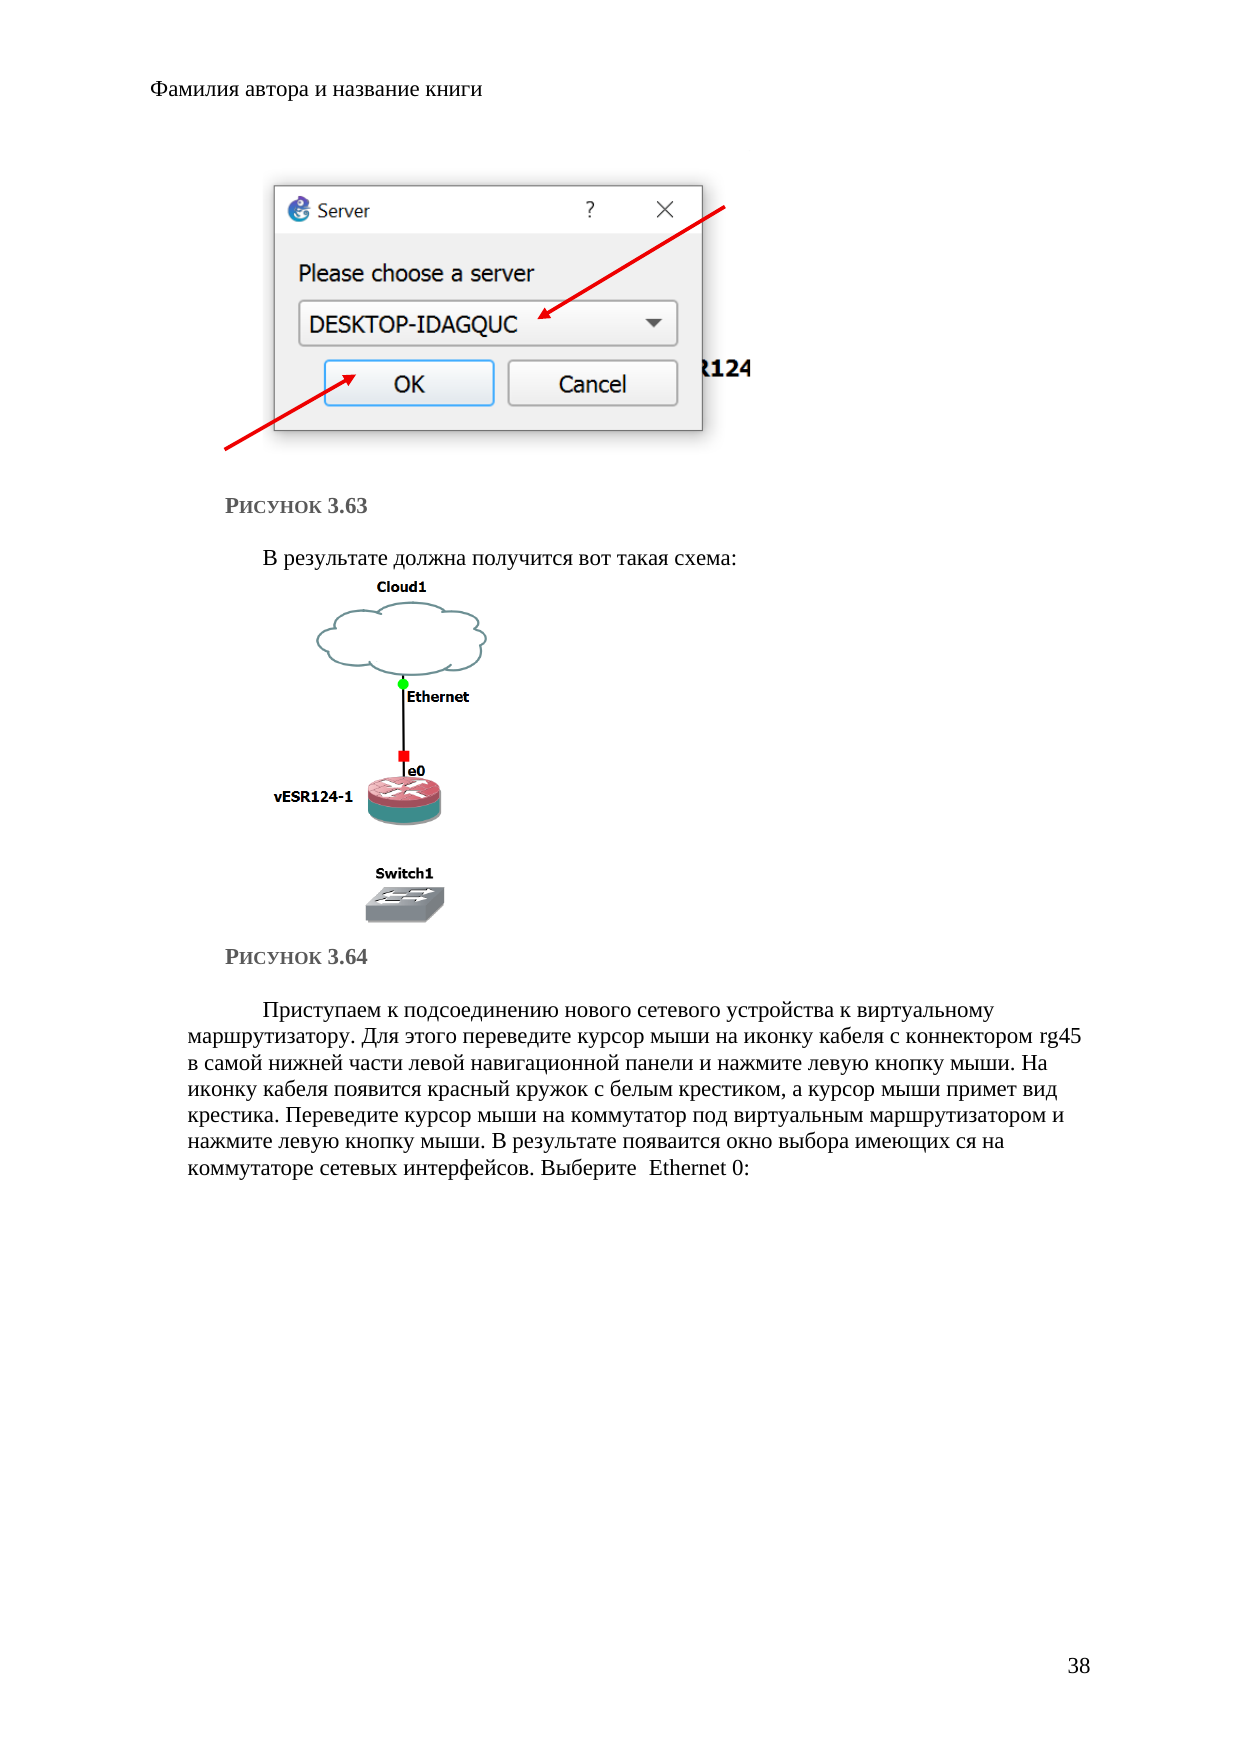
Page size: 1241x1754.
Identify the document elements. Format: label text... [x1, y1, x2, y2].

picture [262, 570, 544, 944]
text В результате должна получится вот такая схема: [187, 544, 1090, 571]
picture [262, 150, 750, 492]
text Приступаем к подсоединению нового сетевого устройства к виртуальному маршрутизатору. Для этого переведите курсор мыши на иконку кабеля с коннектором rg45 в самой нижней части левой навигационной панели и нажмите левую кнопку мыши. На иконку кабеля появится красный кружок с белым крестиком, а курсор мыши примет вид крестика. Переведите курсор мыши на коммутатор под виртуальным маршрутизатором и нажмите левую кнопку мыши. В результате появаится окно выбора имеющих ся на коммутаторе сетевых интерфейсов. Выберите Ethernet 0: [187, 996, 1090, 1180]
